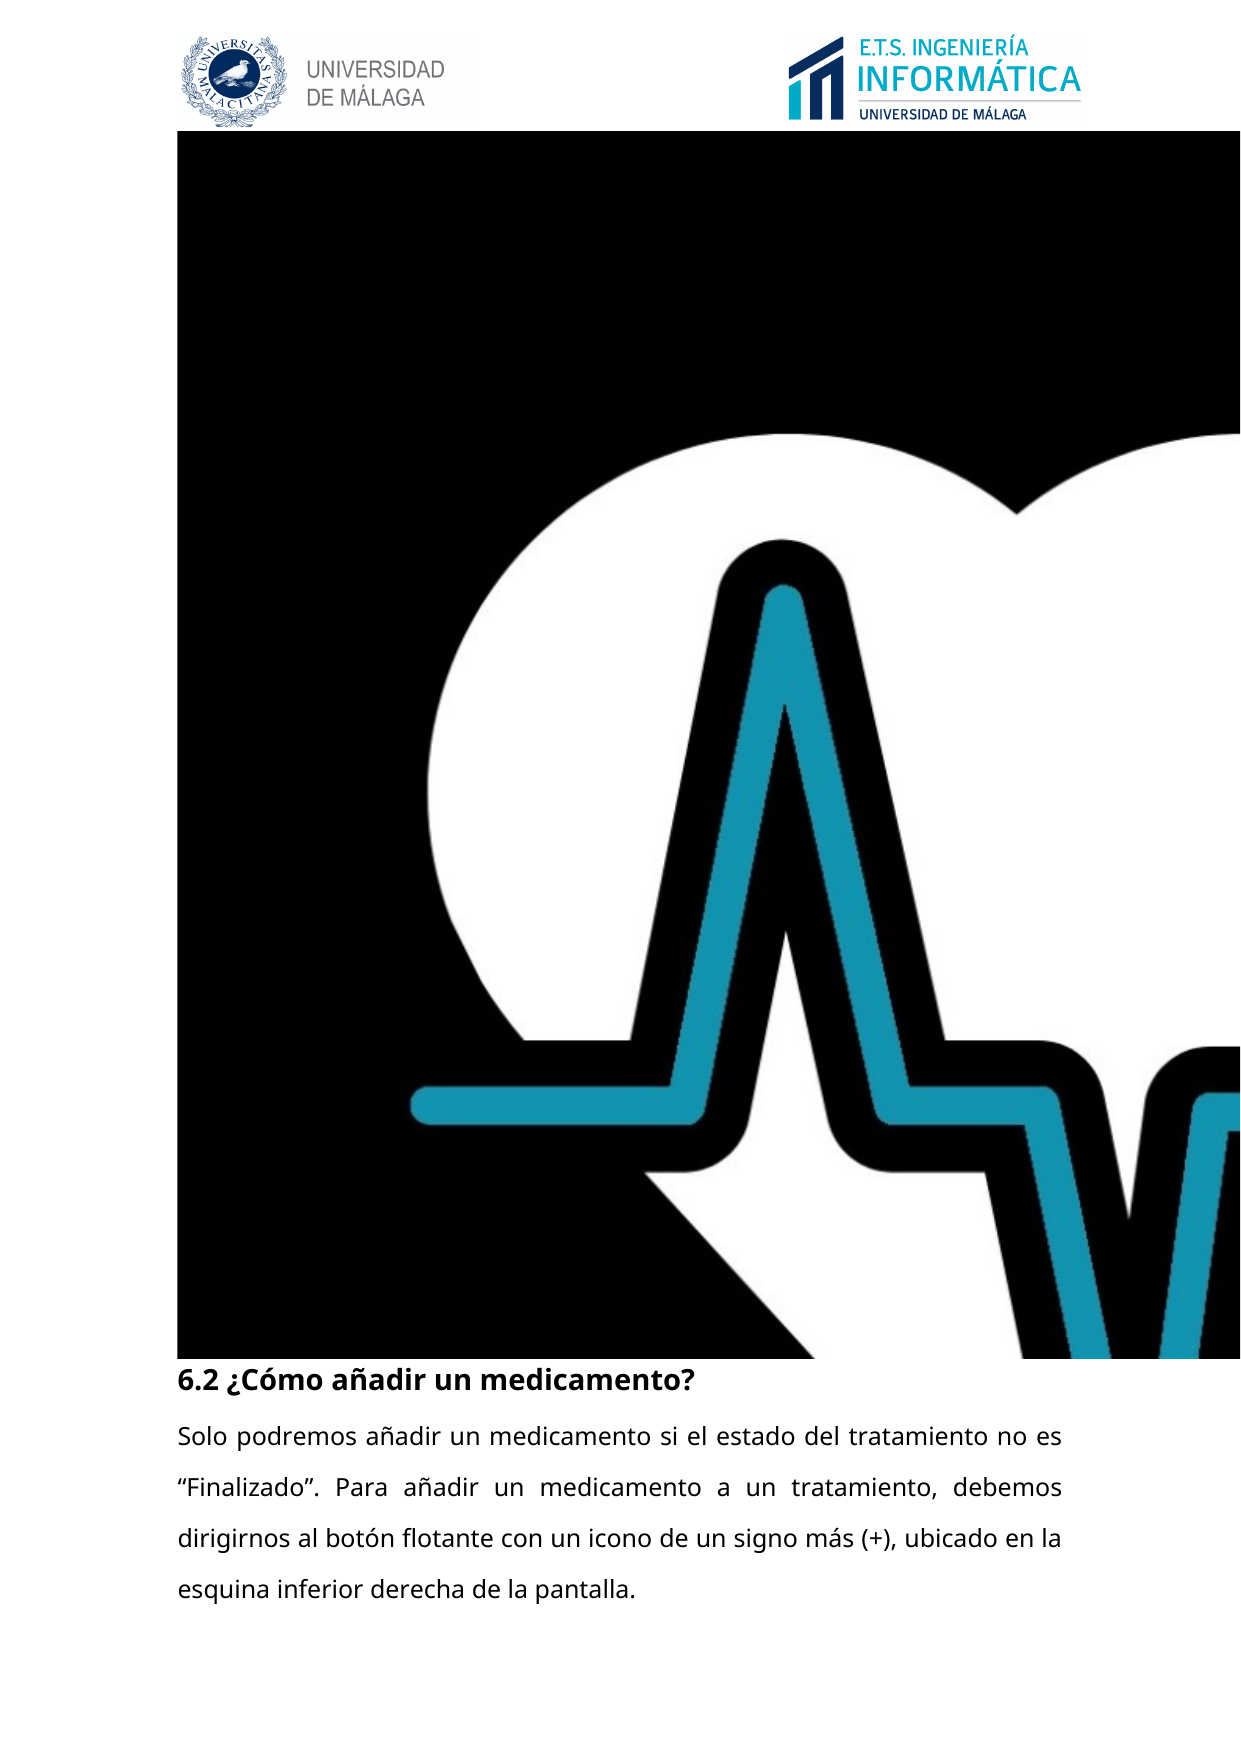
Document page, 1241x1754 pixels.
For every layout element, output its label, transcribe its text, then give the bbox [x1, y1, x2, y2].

picture [786, 34, 1083, 122]
picture [180, 35, 477, 127]
text Solo podremos añadir un medicamento si el estado del tratamiento no es “Finalizado”. Para añadir un medicamento a un tratamiento, debemos dirigirnos al botón flotante con un icono de un signo más (+), ubicado en la esquina inferior derecha de la pantalla. [177, 1418, 1063, 1606]
subtitle 6.2 ¿Cómo añadir un medicamento? [177, 1359, 1063, 1399]
picture [177, 131, 1241, 1359]
